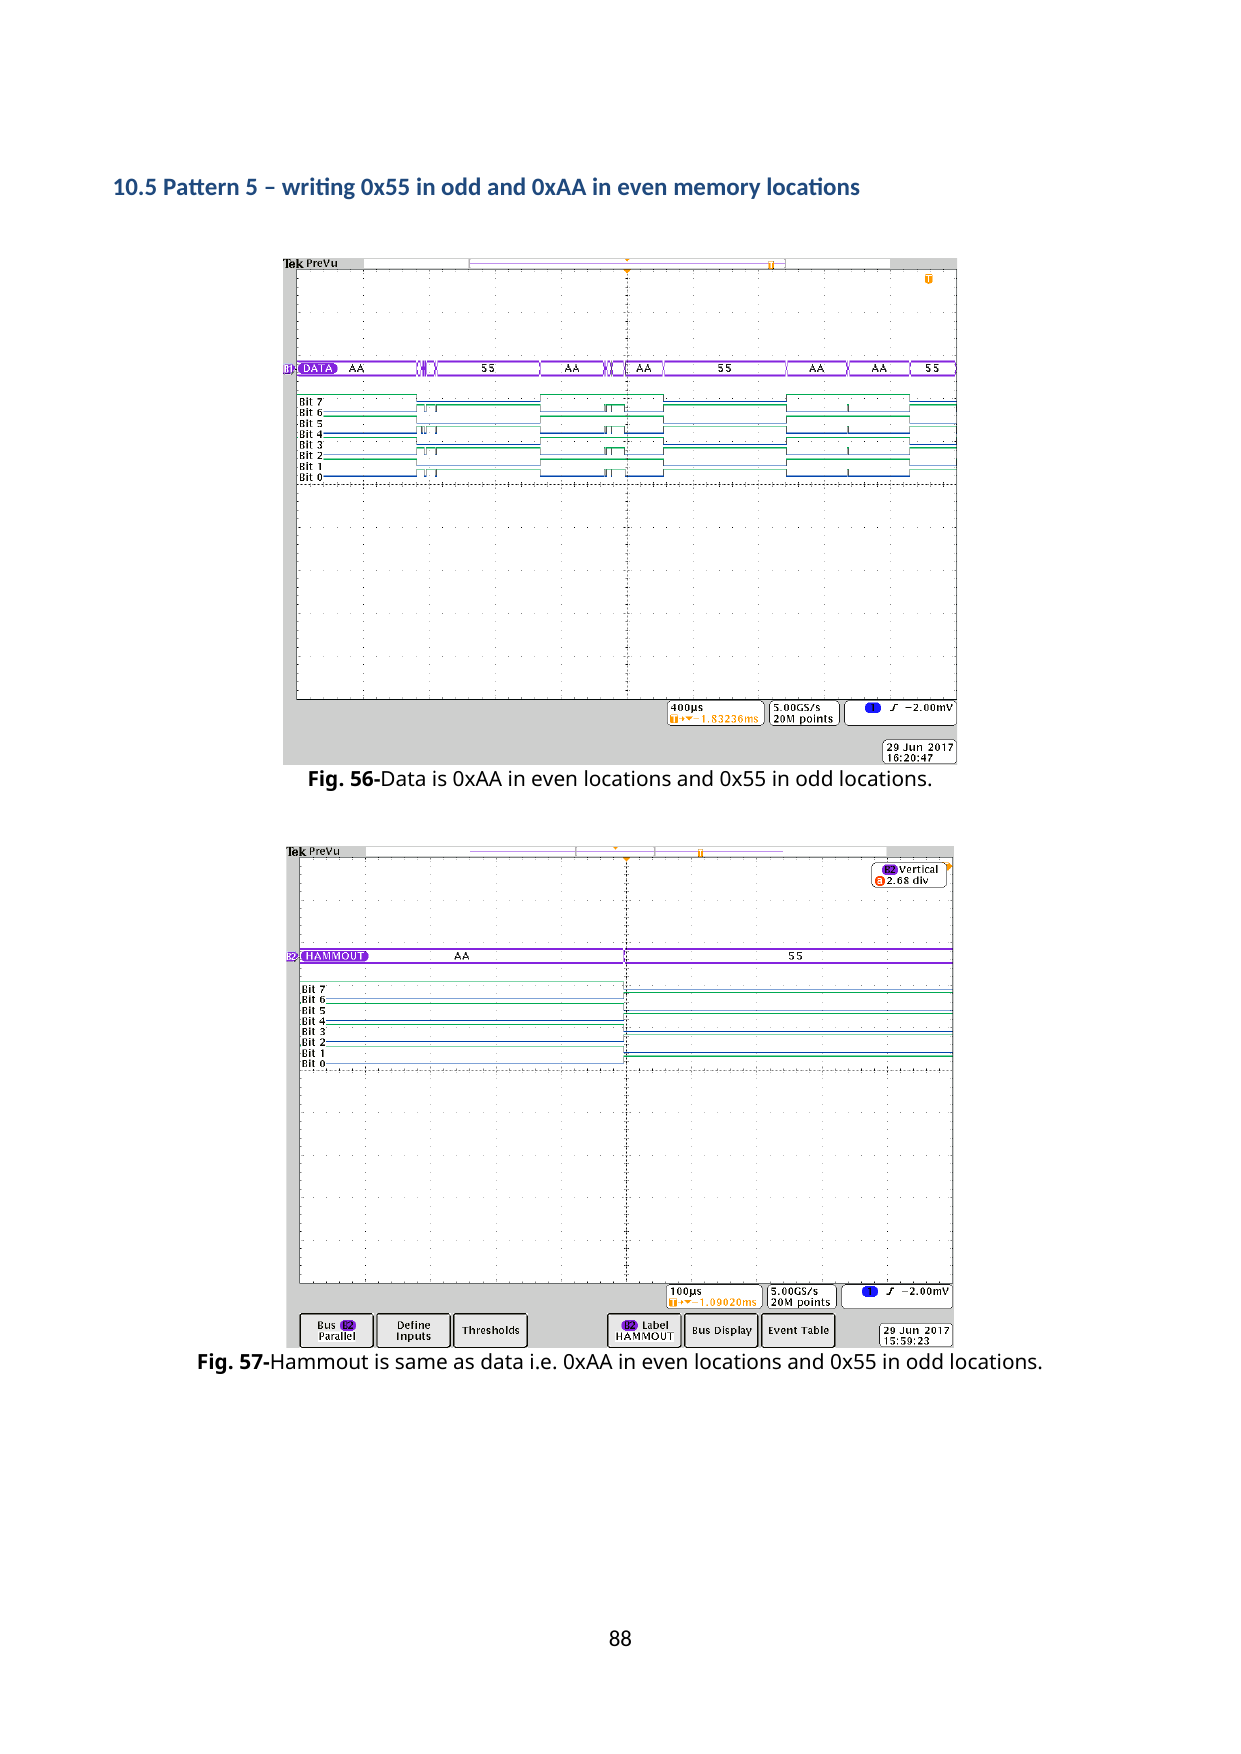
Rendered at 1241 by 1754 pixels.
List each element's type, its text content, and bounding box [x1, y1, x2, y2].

picture [286, 846, 954, 1348]
text Fig. 57-Hammout is same as data i.e. 0xAA in even locations and 0x55 in odd locations. [112, 1347, 1128, 1376]
subtitle 10.5 Pattern 5 – writing 0x55 in odd and 0xAA in even memory locations [112, 171, 1128, 201]
text Fig. 56-Data is 0xAA in even locations and 0x55 in odd locations. [112, 764, 1128, 793]
picture [283, 258, 958, 765]
